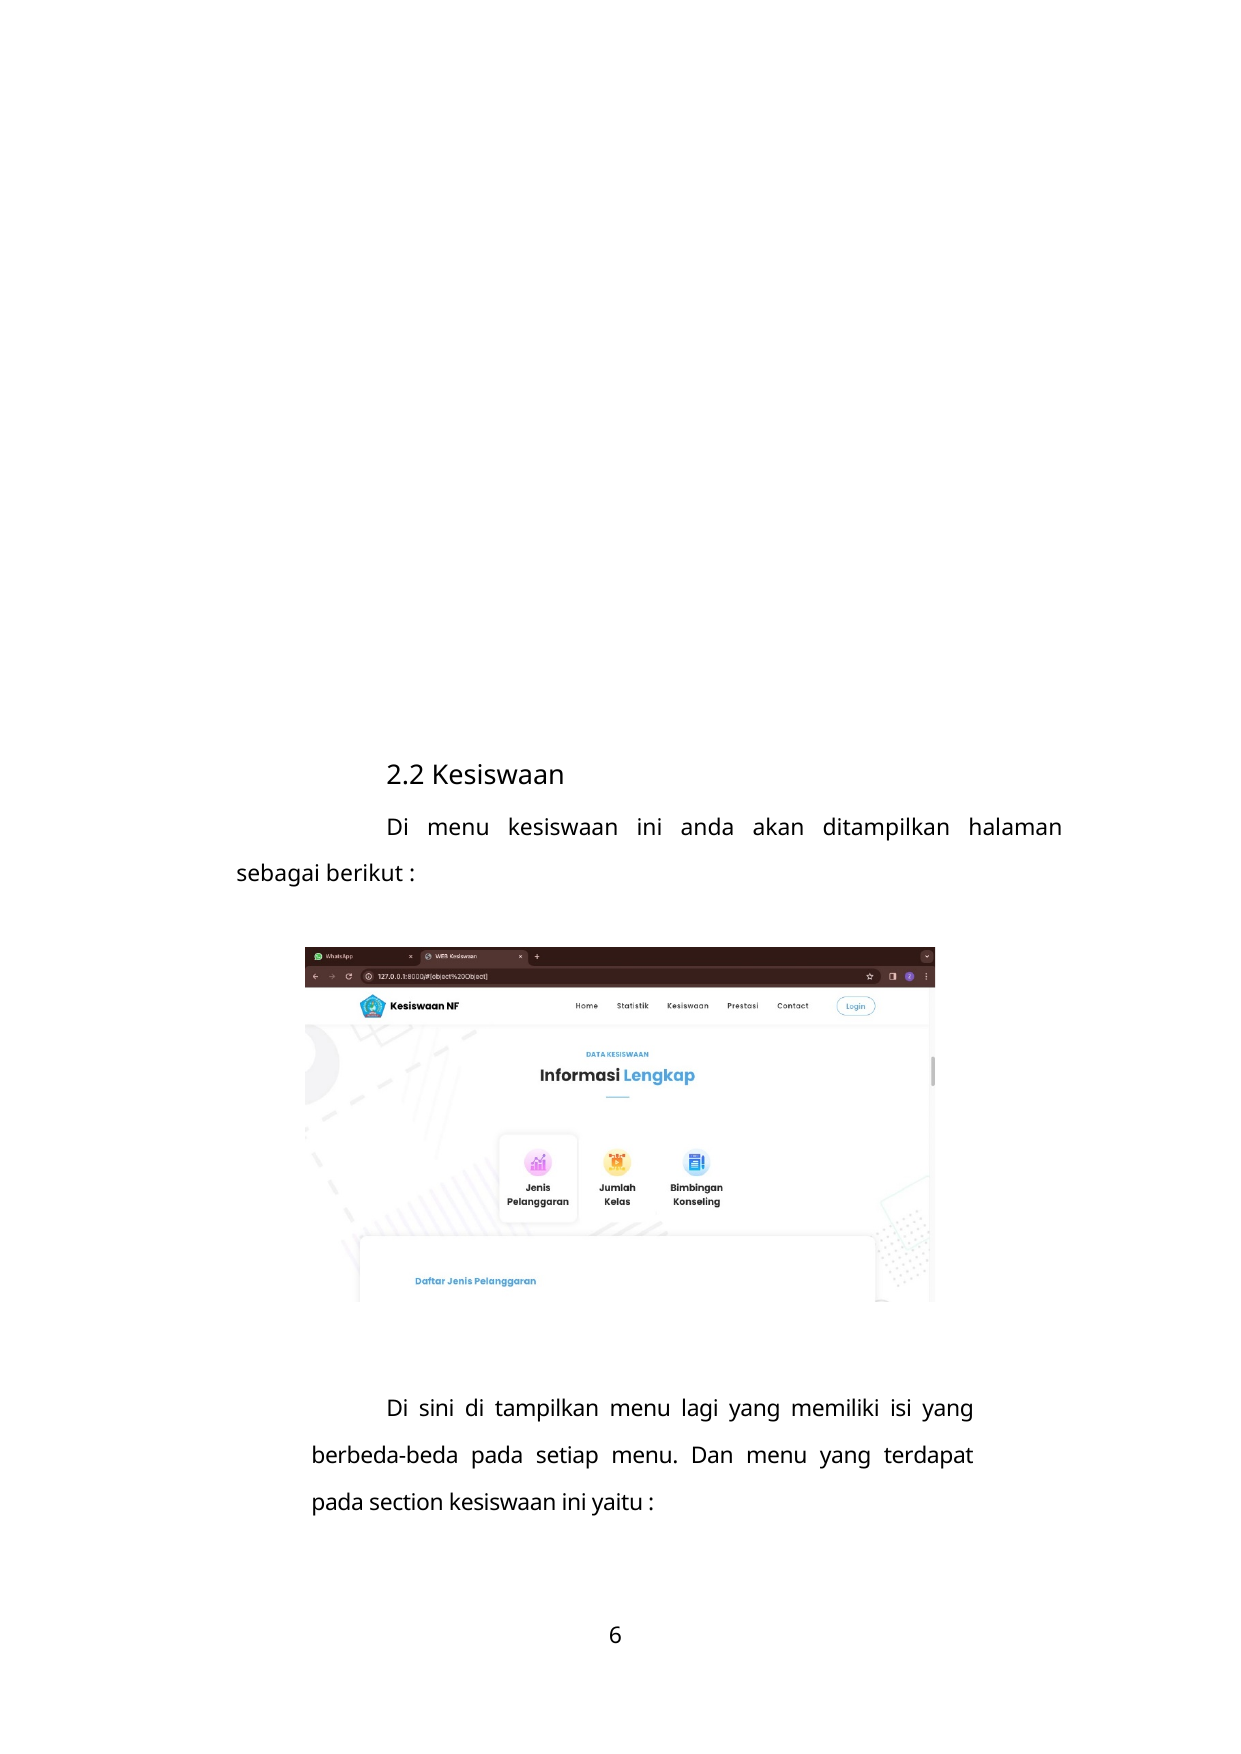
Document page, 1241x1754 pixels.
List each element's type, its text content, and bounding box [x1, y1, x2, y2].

picture [305, 947, 936, 1302]
subtitle 2.2 Kesiswaan [345, 755, 1063, 792]
text Di menu kesiswaan ini anda akan ditampilkan halaman sebagai berikut : [236, 810, 1063, 888]
text Di sini di tampilkan menu lagi yang memiliki isi yang berbeda-beda pada setiap menu. Dan menu yang terdapat pada section kesiswaan ini yaitu : [311, 1392, 974, 1517]
